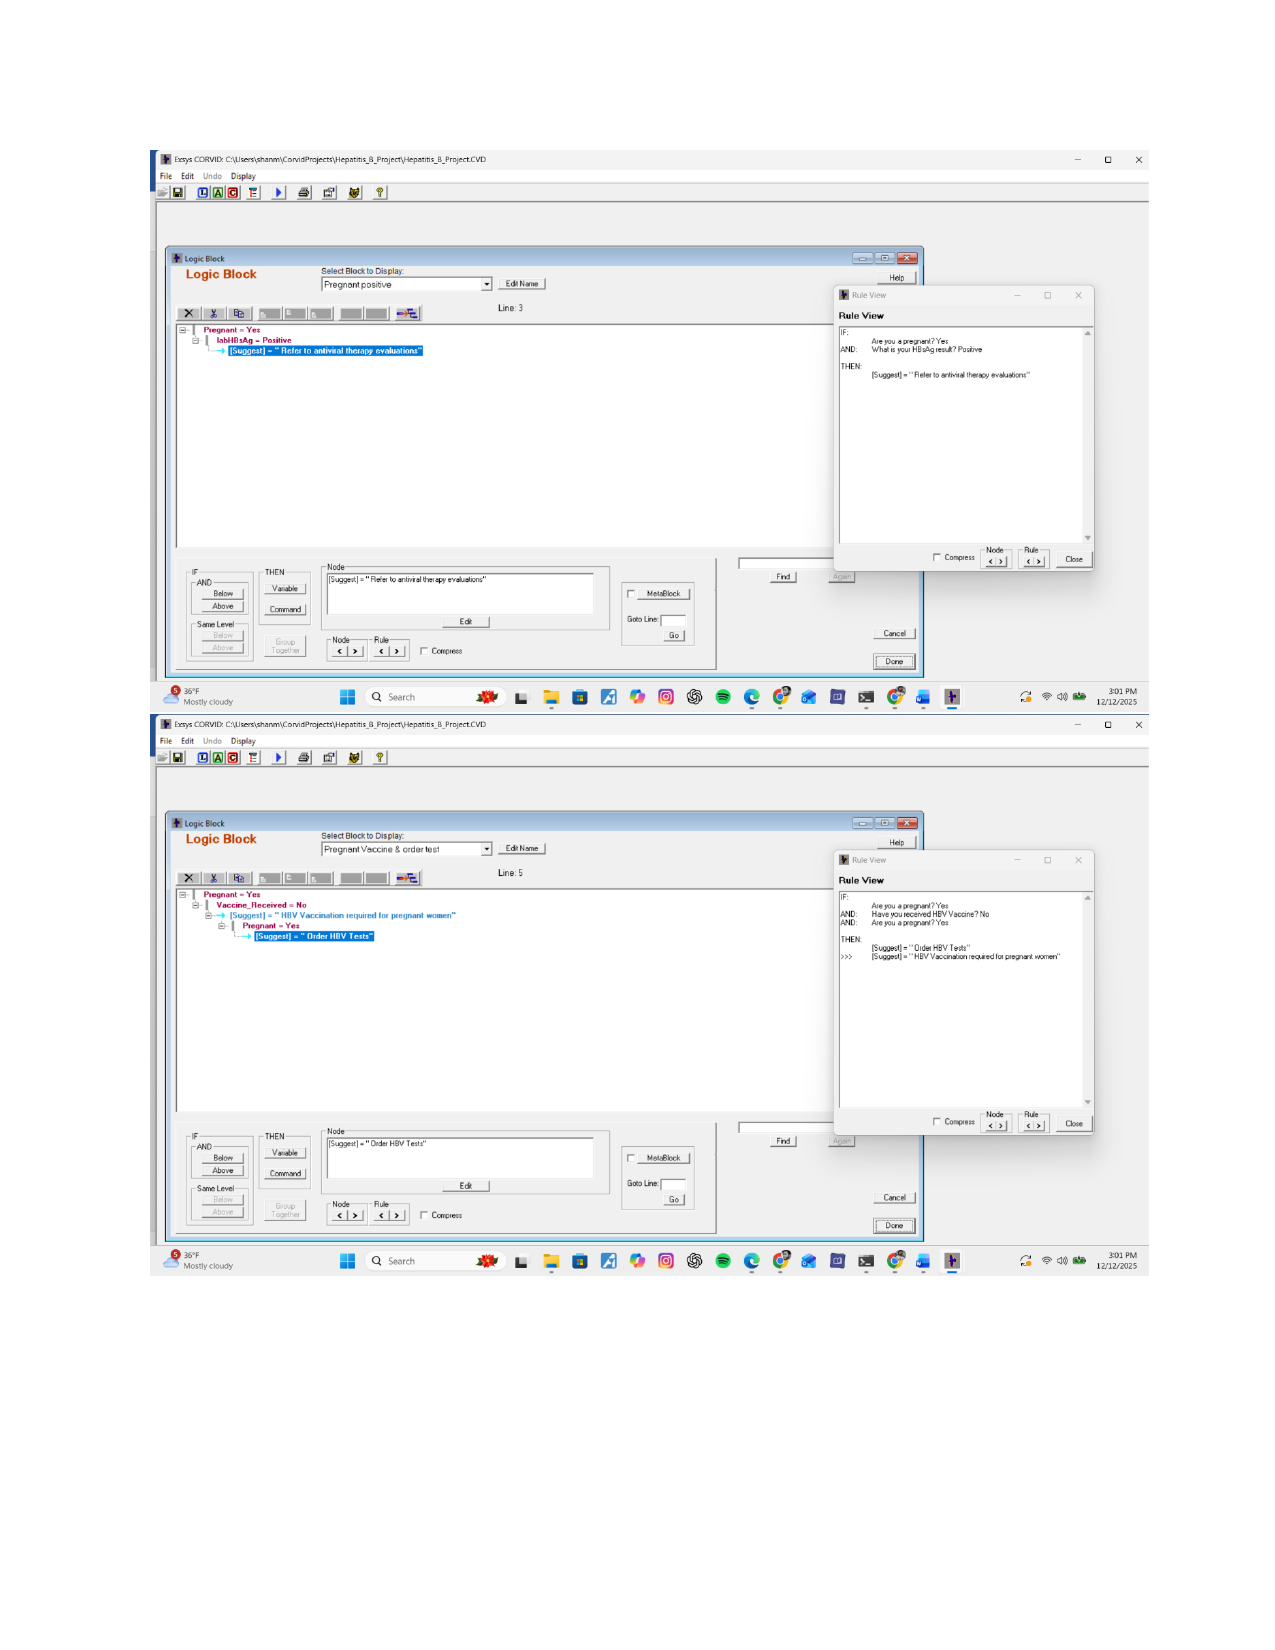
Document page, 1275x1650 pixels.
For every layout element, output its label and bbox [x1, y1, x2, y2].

picture [150, 714, 1149, 1276]
picture [150, 150, 1149, 712]
